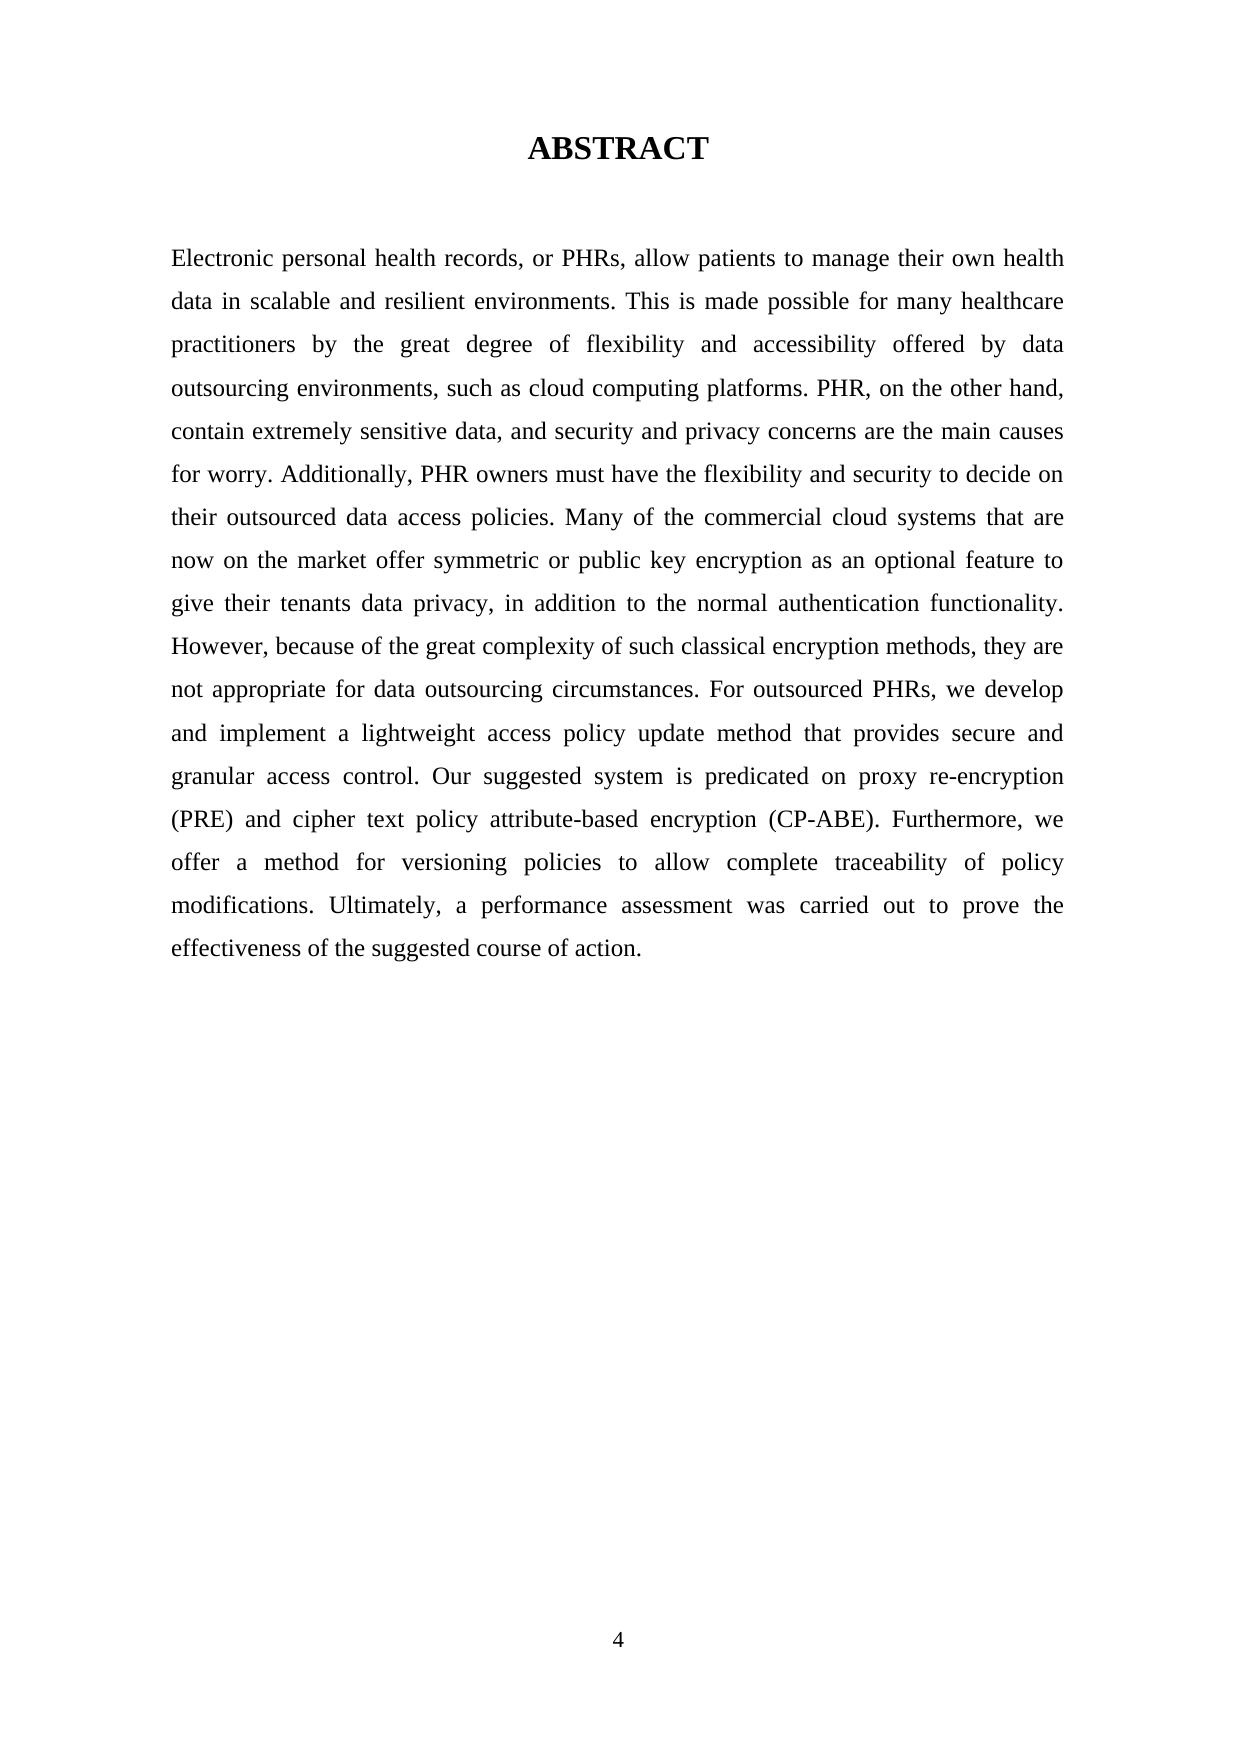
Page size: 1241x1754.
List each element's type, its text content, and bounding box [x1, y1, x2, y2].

text ABSTRACT [171, 128, 1065, 167]
text Electronic personal health records, or PHRs, allow patients to manage their own health data in scalable and resilient environments. This is made possible for many healthcare practitioners by the great degree of flexibility and accessibility offered by data outsourcing environments, such as cloud computing platforms. PHR, on the other hand, contain extremely sensitive data, and security and privacy concerns are the main causes for worry. Additionally, PHR owners must have the flexibility and security to decide on their outsourced data access policies. Many of the commercial cloud systems that are now on the market offer symmetric or public key encryption as an optional feature to give their tenants data privacy, in addition to the normal authentication functionality. However, because of the great complexity of such classical encryption methods, they are not appropriate for data outsourcing circumstances. For outsourced PHRs, we develop and implement a lightweight access policy update method that provides secure and granular access control. Our suggested system is predicated on proxy re-encryption (PRE) and cipher text policy attribute-based encryption (CP-ABE). Furthermore, we offer a method for versioning policies to allow complete traceability of policy modifications. Ultimately, a performance assessment was carried out to prove the effectiveness of the suggested course of action. [171, 243, 1065, 962]
